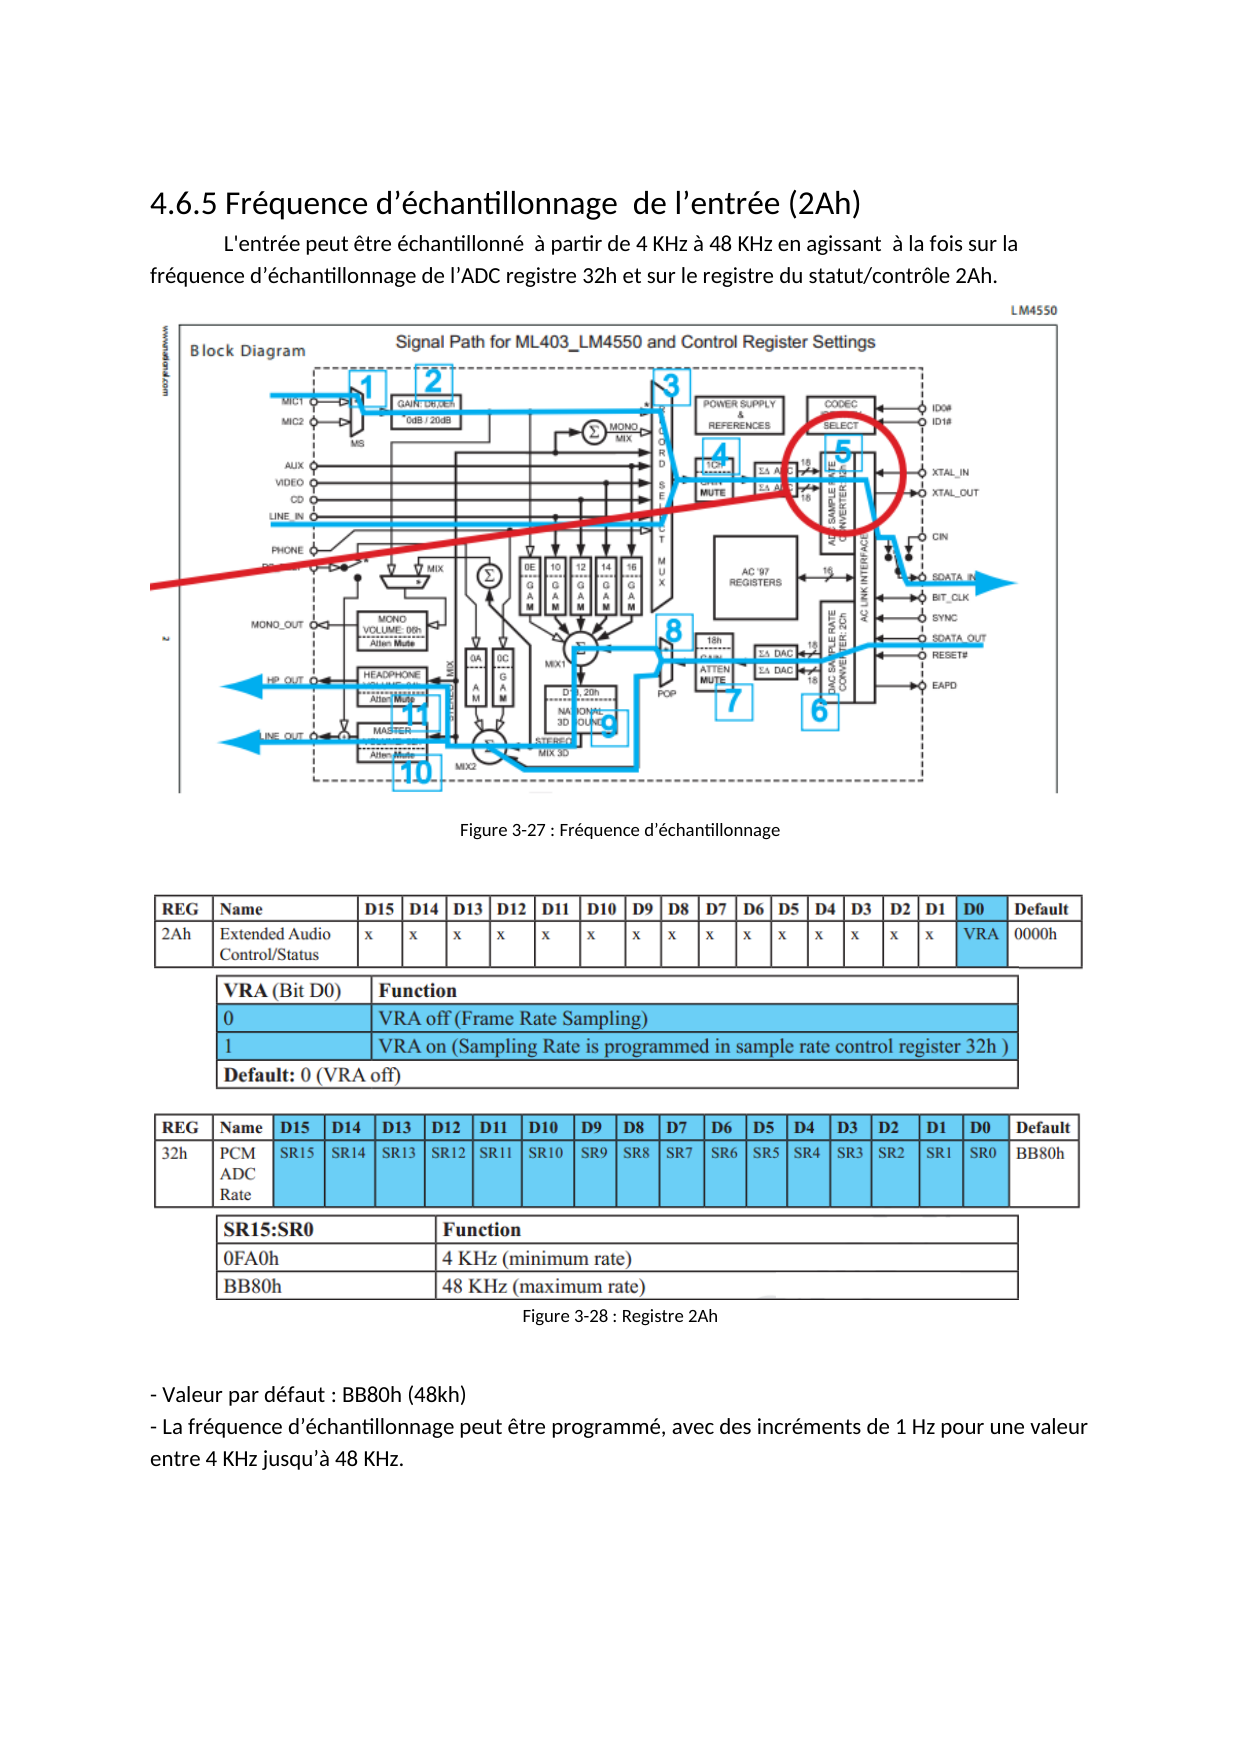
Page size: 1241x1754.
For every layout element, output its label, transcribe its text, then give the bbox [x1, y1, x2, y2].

text - Valeur par défaut : BB80h (48kh) [150, 1380, 1090, 1408]
subtitle Fréquence d’échantillonnage de l’entrée (2Ah) [150, 182, 1090, 223]
picture [150, 893, 1090, 1300]
text L'entrée peut être échantillonné à partir de 4 KHz à 48 KHz en agissant à la fois sur la fréquence d’échantillonnage de l’ADC registre 32h et sur le registre du statut/contrôle 2Ah. [150, 229, 1090, 289]
picture [150, 293, 1091, 814]
text - La fréquence d’échantillonnage peut être programmé, avec des incréments de 1 Hz pour une valeur entre 4 KHz jusqu’à 48 KHz. [150, 1412, 1090, 1472]
